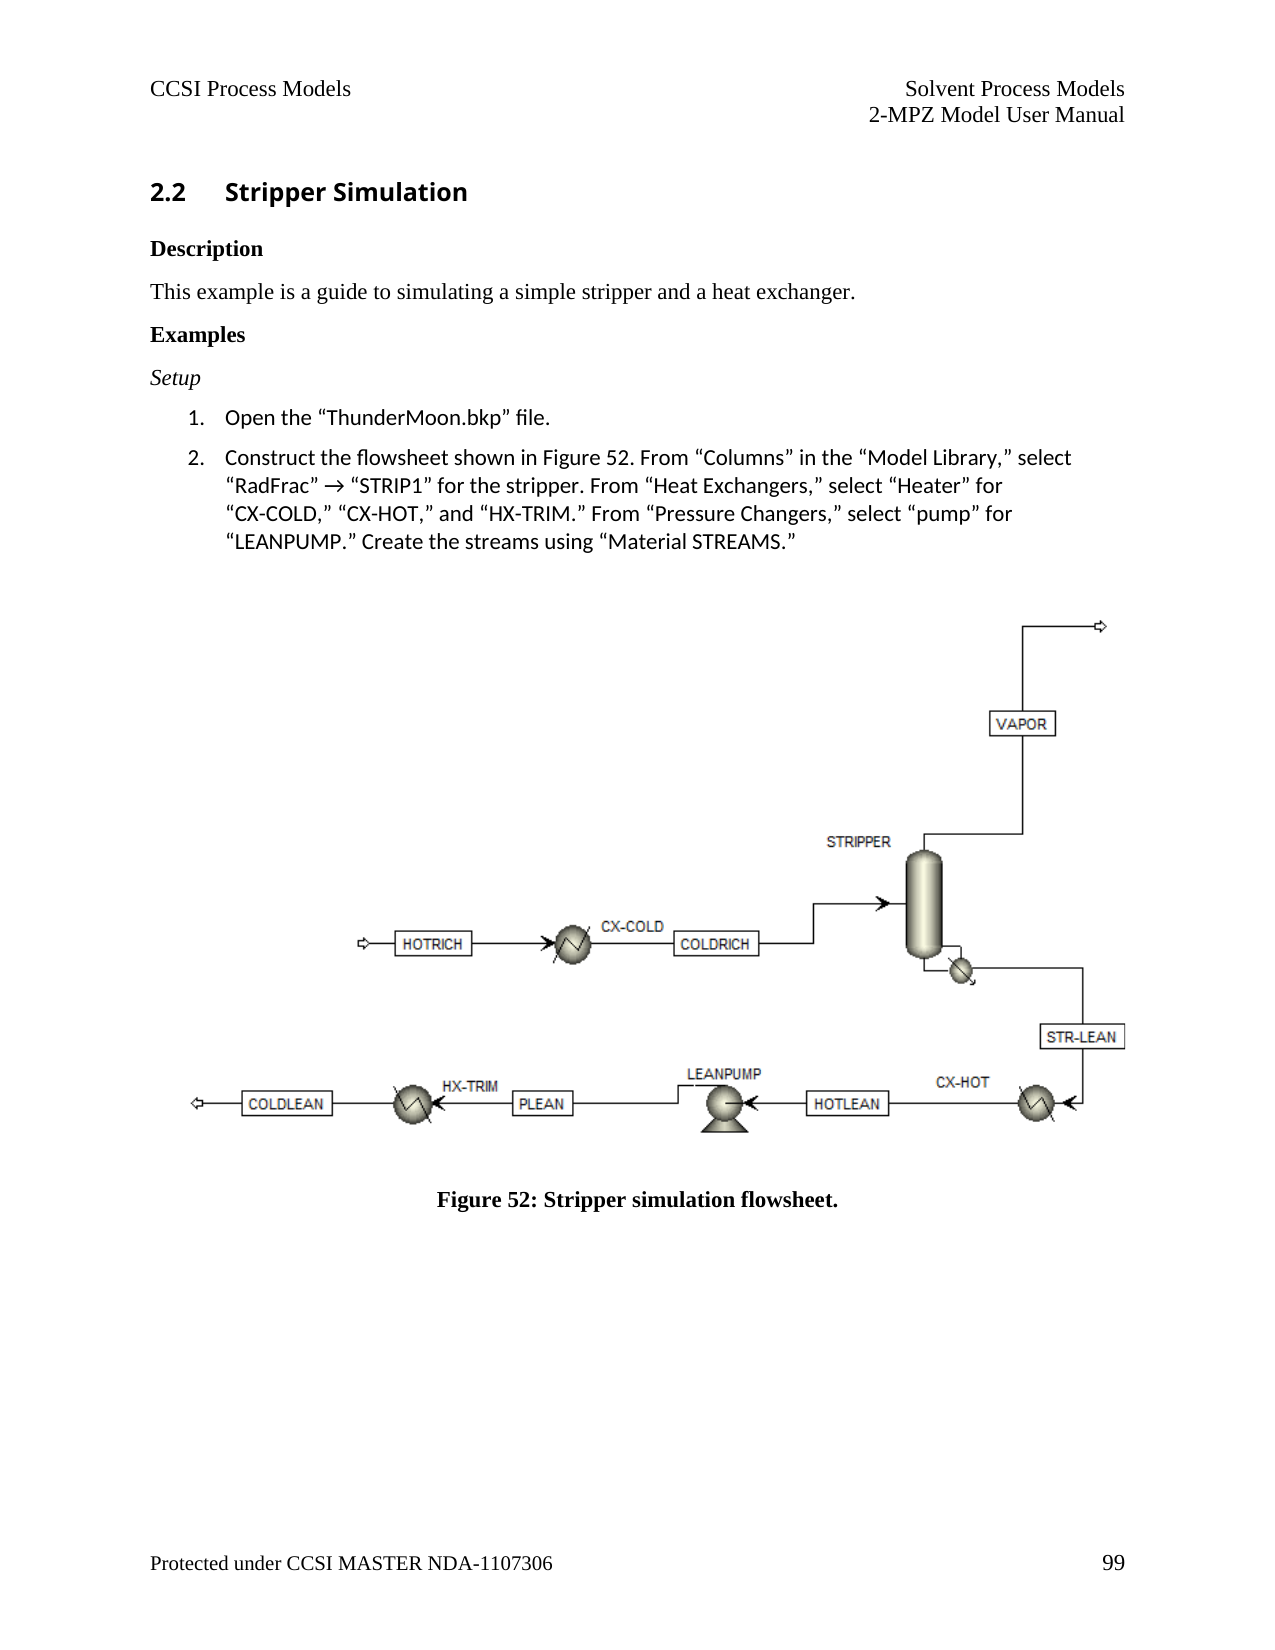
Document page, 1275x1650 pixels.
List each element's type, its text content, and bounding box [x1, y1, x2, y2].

text Description [150, 235, 1125, 261]
list Open the “ThunderMoon.bkp” file. [187, 403, 1125, 431]
list Construct the flowsheet shown in Figure 52. From “Columns” in the “Model Library,” select “RadFrac” → “STRIP1” for the stripper. From “Heat Exchangers,” select “Heater” for “CX-COLD,” “CX-HOT,” and “HX-TRIM.” From “Pressure Changers,” select “pump” for “LEANPUMP.” Create the streams using “Material STREAMS.” [187, 443, 1125, 556]
text This example is a guide to simulating a simple stripper and a heat exchanger. [150, 278, 1125, 304]
text Examples [150, 321, 1125, 347]
subtitle Stripper Simulation [150, 175, 1125, 209]
text Setup [150, 364, 1125, 390]
